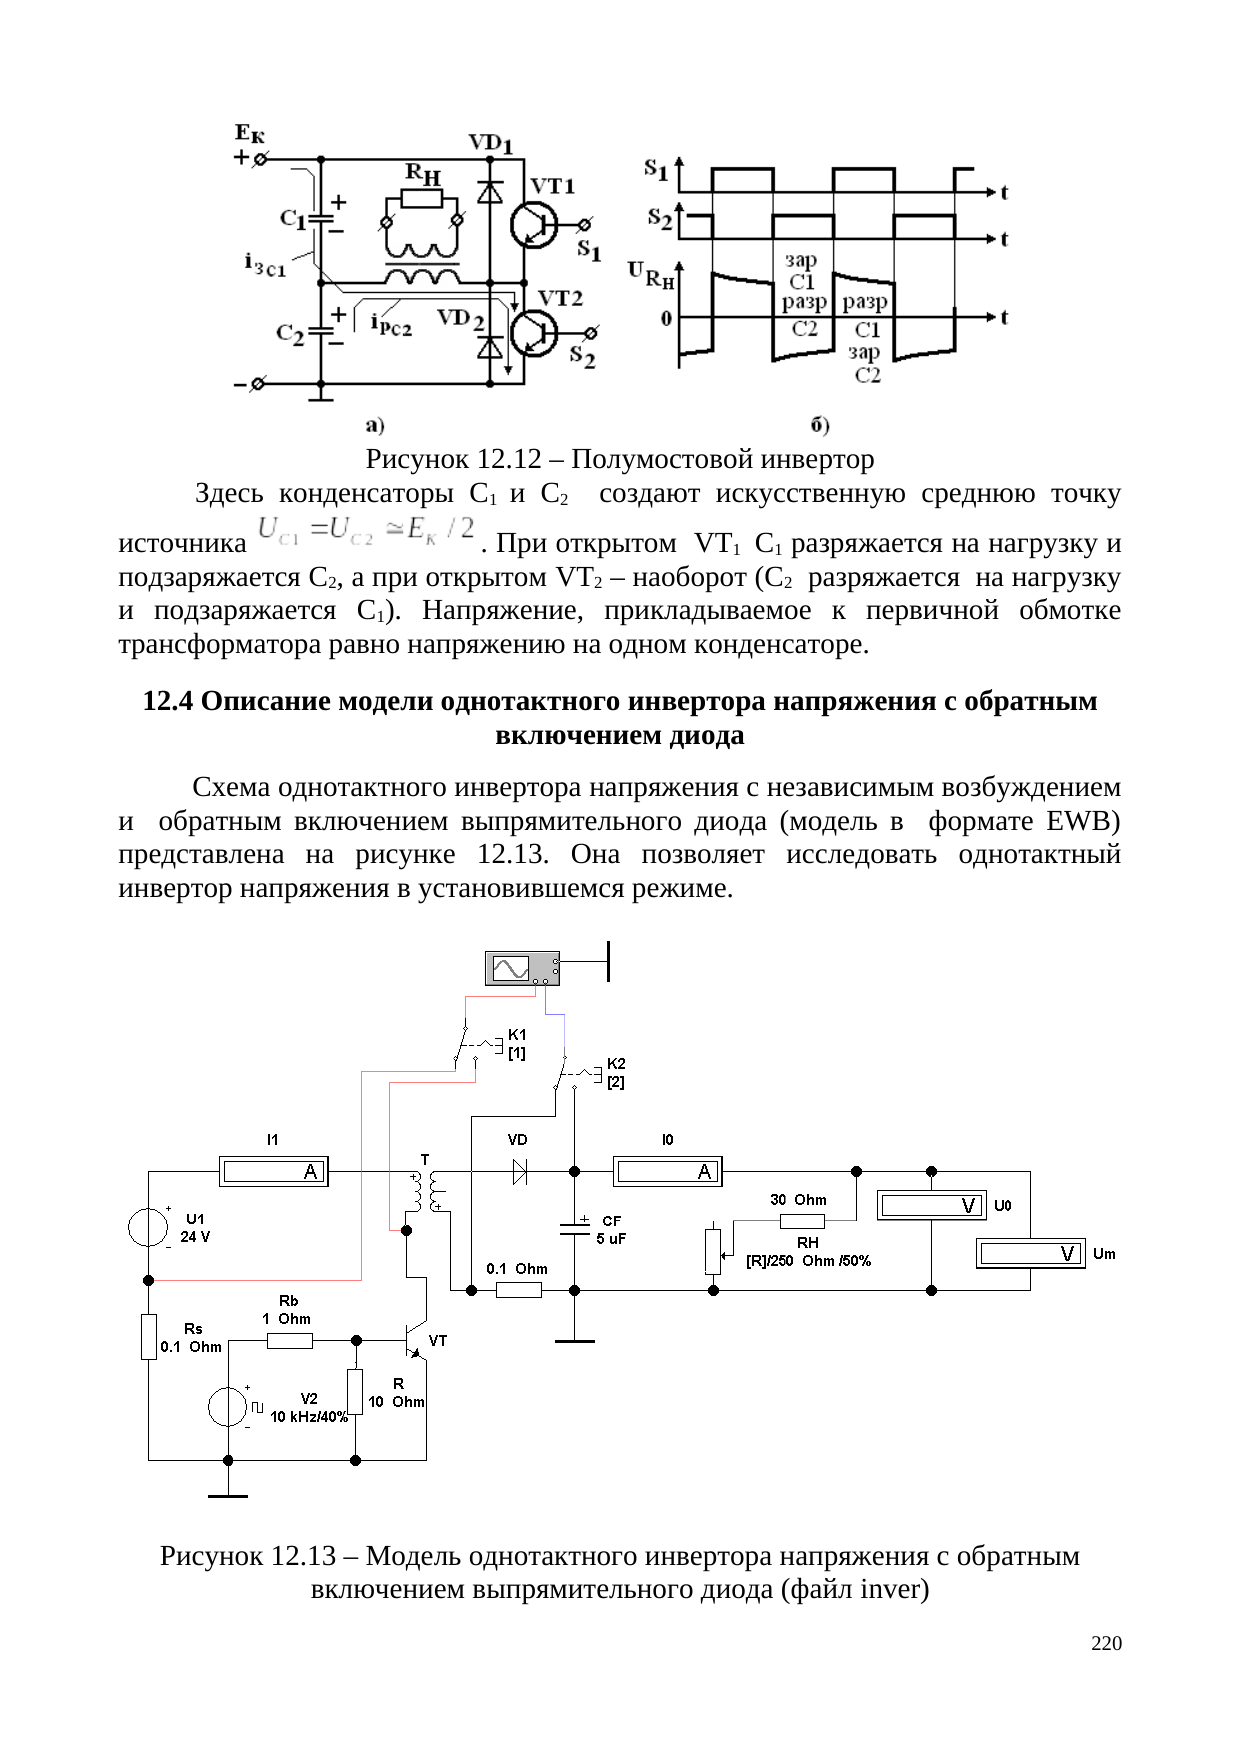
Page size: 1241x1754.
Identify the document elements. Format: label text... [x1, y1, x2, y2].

text 12.4 Описание модели однотактного инвертора напряжения с обратным включением диода [118, 683, 1122, 750]
text Схема однотактного инвертора напряжения с независимым возбуждением и обратным включением выпрямительного диода (модель в формате EWB) представлена на рисунке 12.13. Она позволяет исследовать однотактный инвертор напряжения в установившемся режиме. [118, 769, 1122, 904]
text Рисунок 12.12 – Полумостовой инвертор [118, 442, 1122, 475]
picture [224, 118, 1016, 442]
picture [122, 937, 1118, 1505]
text Рисунок 12.13 – Модель однотактного инвертора напряжения с обратным включением выпрямительного диода (файл inver) [118, 1538, 1122, 1605]
text Здесь конденсаторы С1 и С2 создают искусственную среднюю точку источника . При открытом VT1 С1 разряжается на нагрузку и подзаряжается С2, а при открытом VT2 – наоборот (С2 разряжается на нагрузку и подзаряжается С1). Напряжение, прикладываемое к первичной обмотке трансформатора равно напряжению на одном конденсаторе. [118, 475, 1122, 659]
